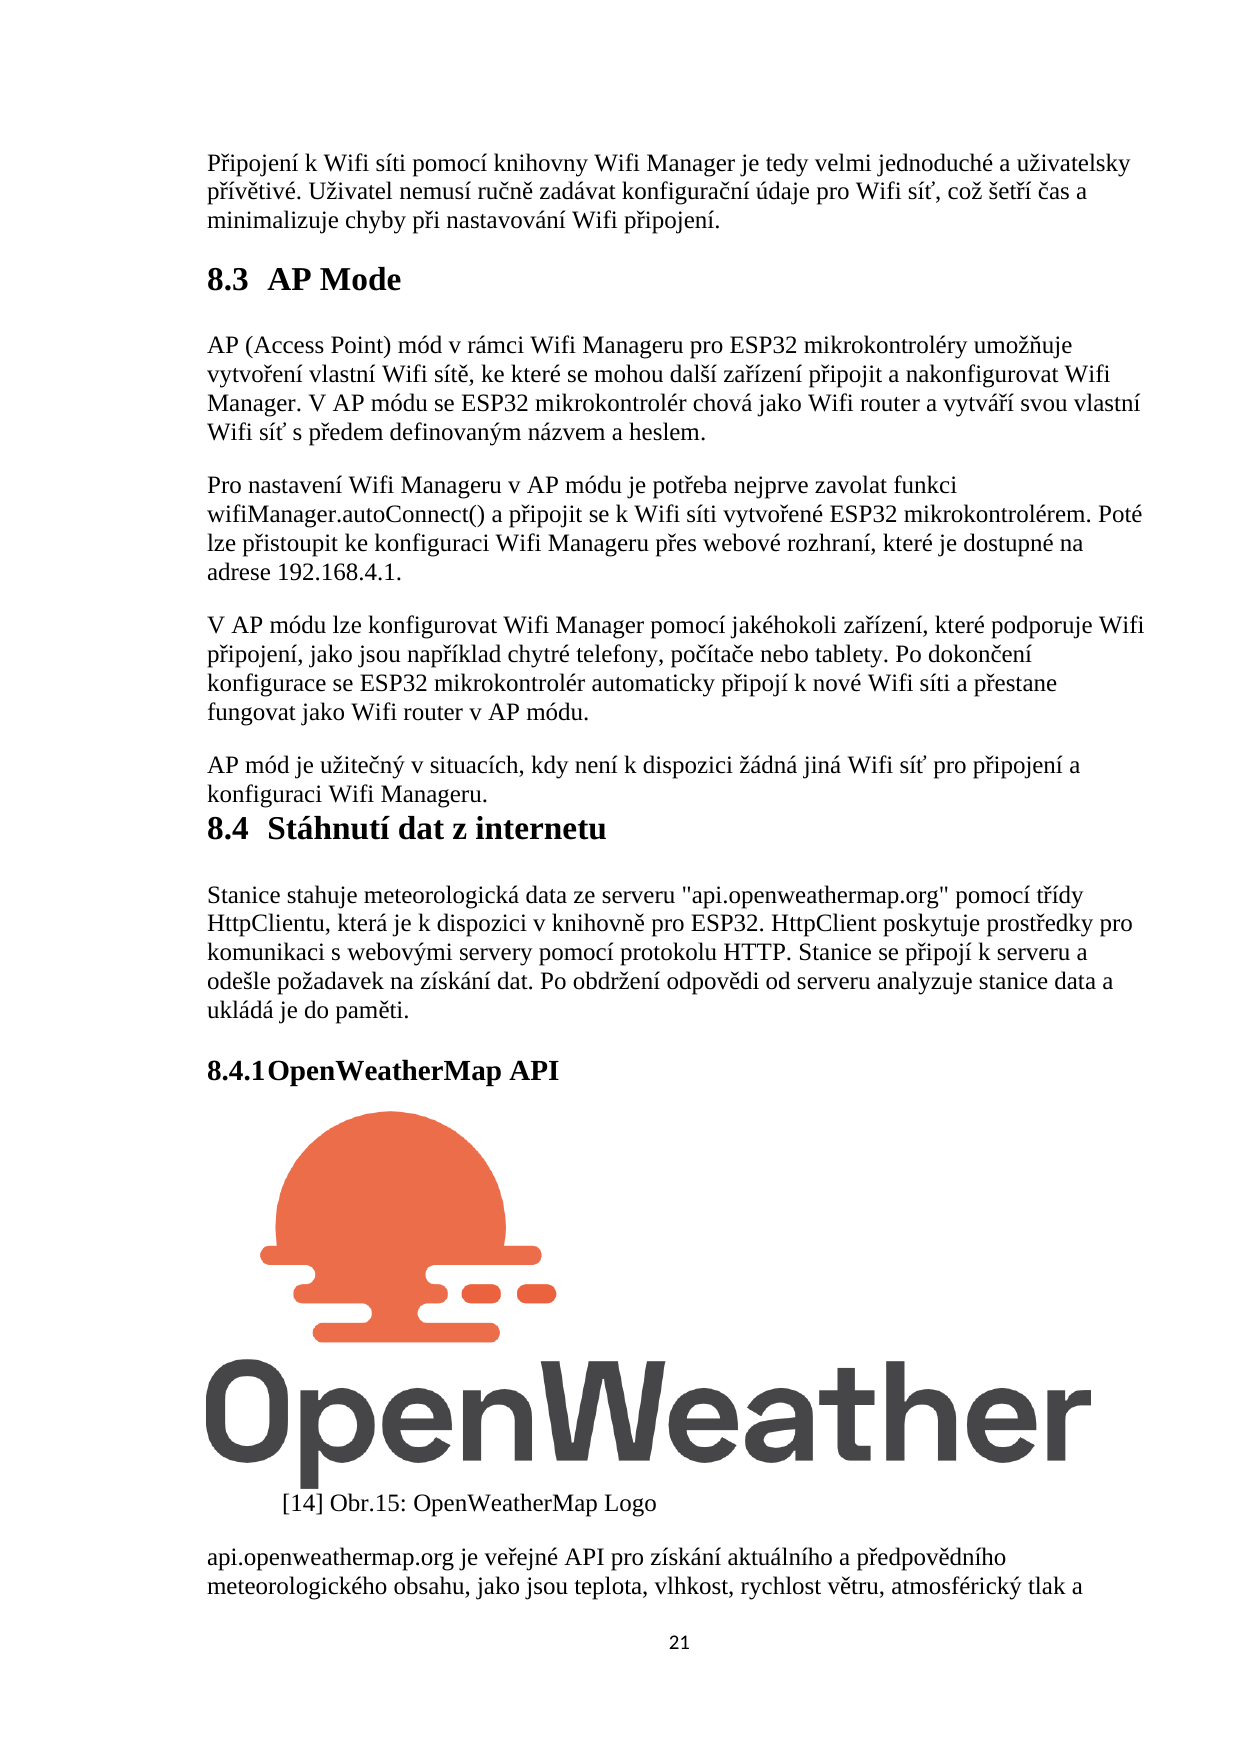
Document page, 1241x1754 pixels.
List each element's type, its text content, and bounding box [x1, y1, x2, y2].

list [14] Obr.15: OpenWeatherMap Logo [282, 1488, 1152, 1517]
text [207, 1542, 1152, 1600]
text Stanice stahuje meteorologická data ze serveru "api.openweathermap.org" pomocí třídy HttpClientu, která je k dispozici v knihovně pro ESP32. HttpClient poskytuje prostředky pro komunikaci s webovými servery pomocí protokolu HTTP. Stanice se připojí k serveru a odešle požadavek na získání dat. Po obdržení odpovědi od serveru analyzuje stanice data a ukládá je do paměti. [207, 880, 1152, 1023]
text Pro nastavení Wifi Manageru v AP módu je potřeba nejprve zavolat funkci wifiManager.autoConnect() a připojit se k Wifi síti vytvořené ESP32 mikrokontrolérem. Poté lze přistoupit ke konfiguraci Wifi Manageru přes webové rozhraní, které je dostupné na adrese 192.168.4.1. [207, 471, 1152, 586]
text AP (Access Point) mód v rámci Wifi Manageru pro ESP32 mikrokontroléry umožňuje vytvoření vlastní Wifi sítě, ke které se mohou další zařízení připojit a nakonfigurovat Wifi Manager. V AP módu se ESP32 mikrokontrolér chová jako Wifi router a vytváří svou vlastní Wifi síť s předem definovaným názvem a heslem. [207, 331, 1152, 446]
subtitle Stáhnutí dat z internetu [207, 808, 1152, 846]
text AP mód je užitečný v situacích, kdy není k dispozici žádná jiná Wifi síť pro připojení a konfiguraci Wifi Manageru. [207, 751, 1152, 808]
text V AP módu lze konfigurovat Wifi Manager pomocí jakéhokoli zařízení, které podporuje Wifi připojení, jako jsou například chytré telefony, počítače nebo tablety. Po dokončení konfigurace se ESP32 mikrokontrolér automaticky připojí k nové Wifi síti a přestane fungovat jako Wifi router v AP módu. [207, 611, 1152, 726]
picture [206, 1111, 1091, 1489]
subtitle AP Mode [207, 259, 1152, 297]
text Připojení k Wifi síti pomocí knihovny Wifi Manager je tedy velmi jednoduché a uživatelsky přívětivé. Uživatel nemusí ručně zadávat konfigurační údaje pro Wifi síť, což šetří čas a minimalizuje chyby při nastavování Wifi připojení. [207, 148, 1152, 234]
subtitle OpenWeatherMap API [207, 1053, 1152, 1086]
